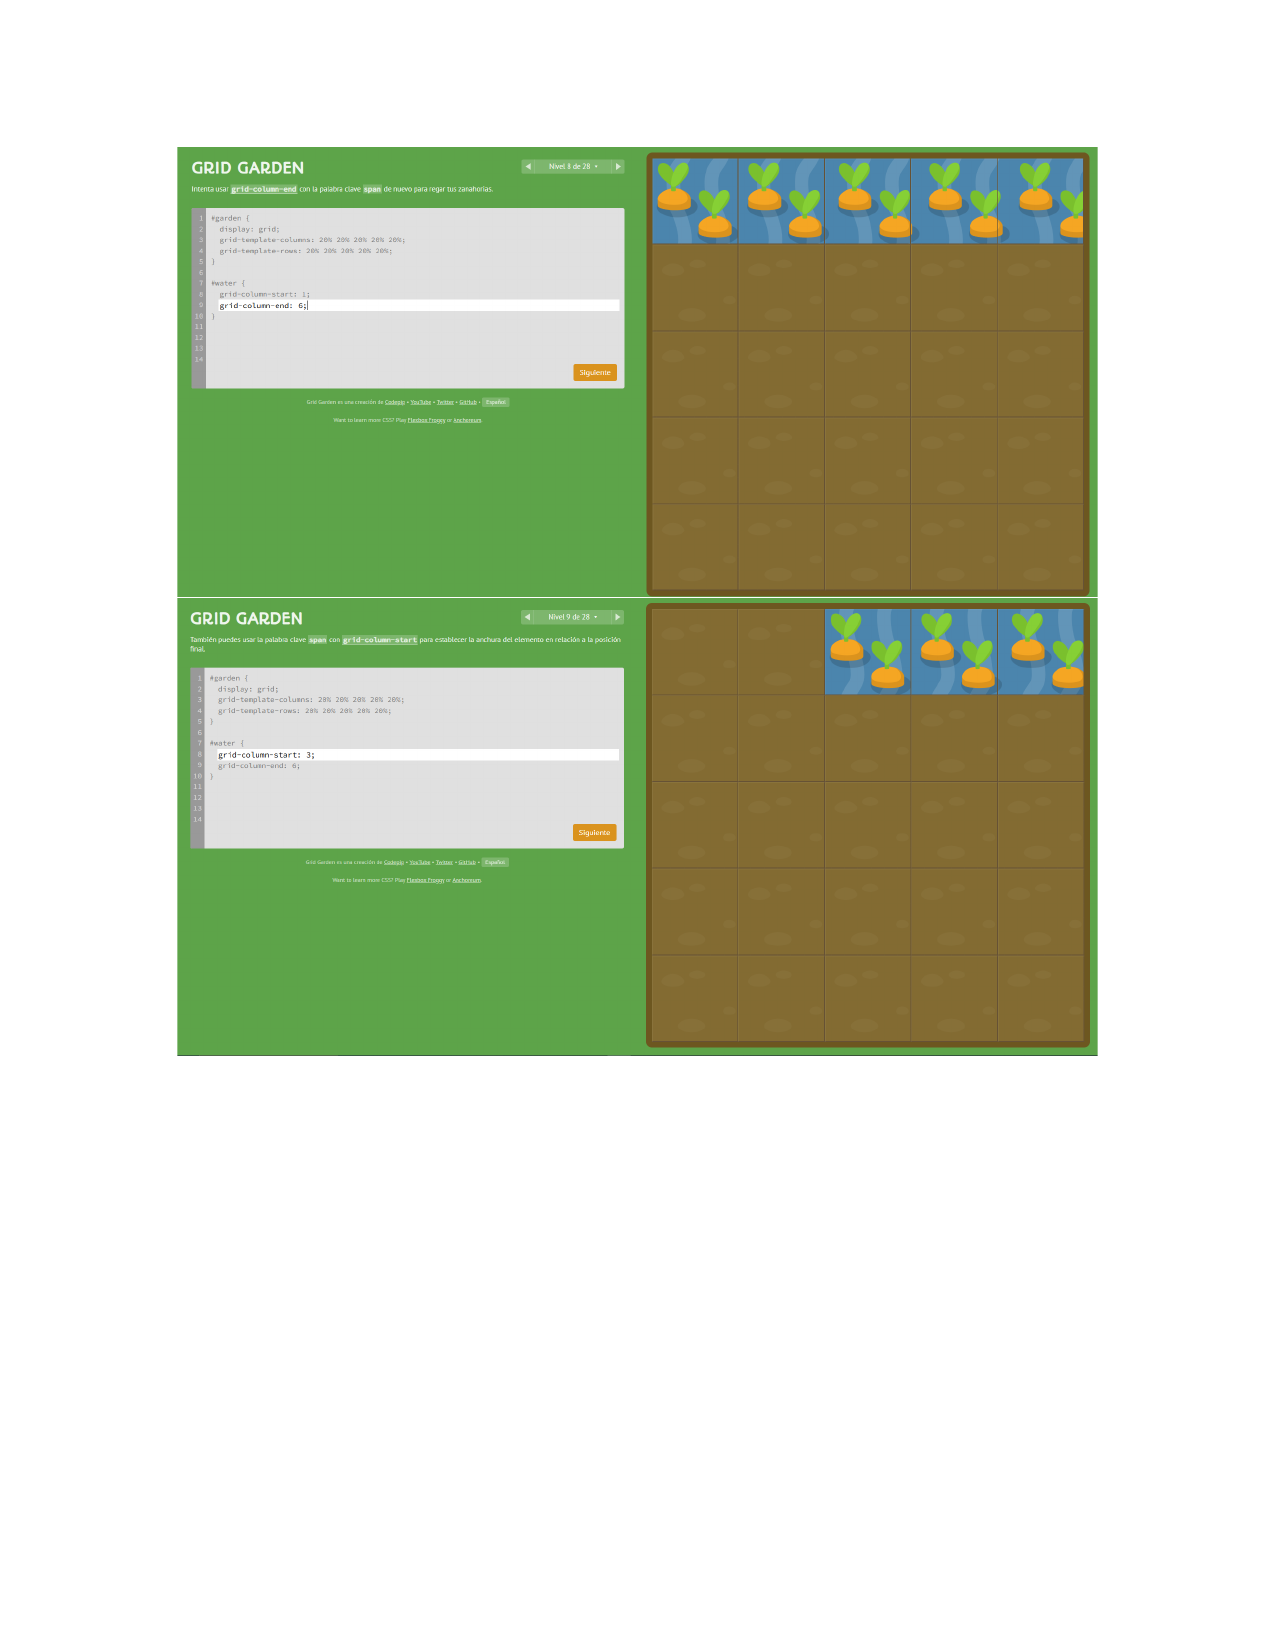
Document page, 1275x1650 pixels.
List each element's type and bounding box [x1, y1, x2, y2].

picture [177, 147, 1098, 597]
picture [177, 598, 1098, 1056]
